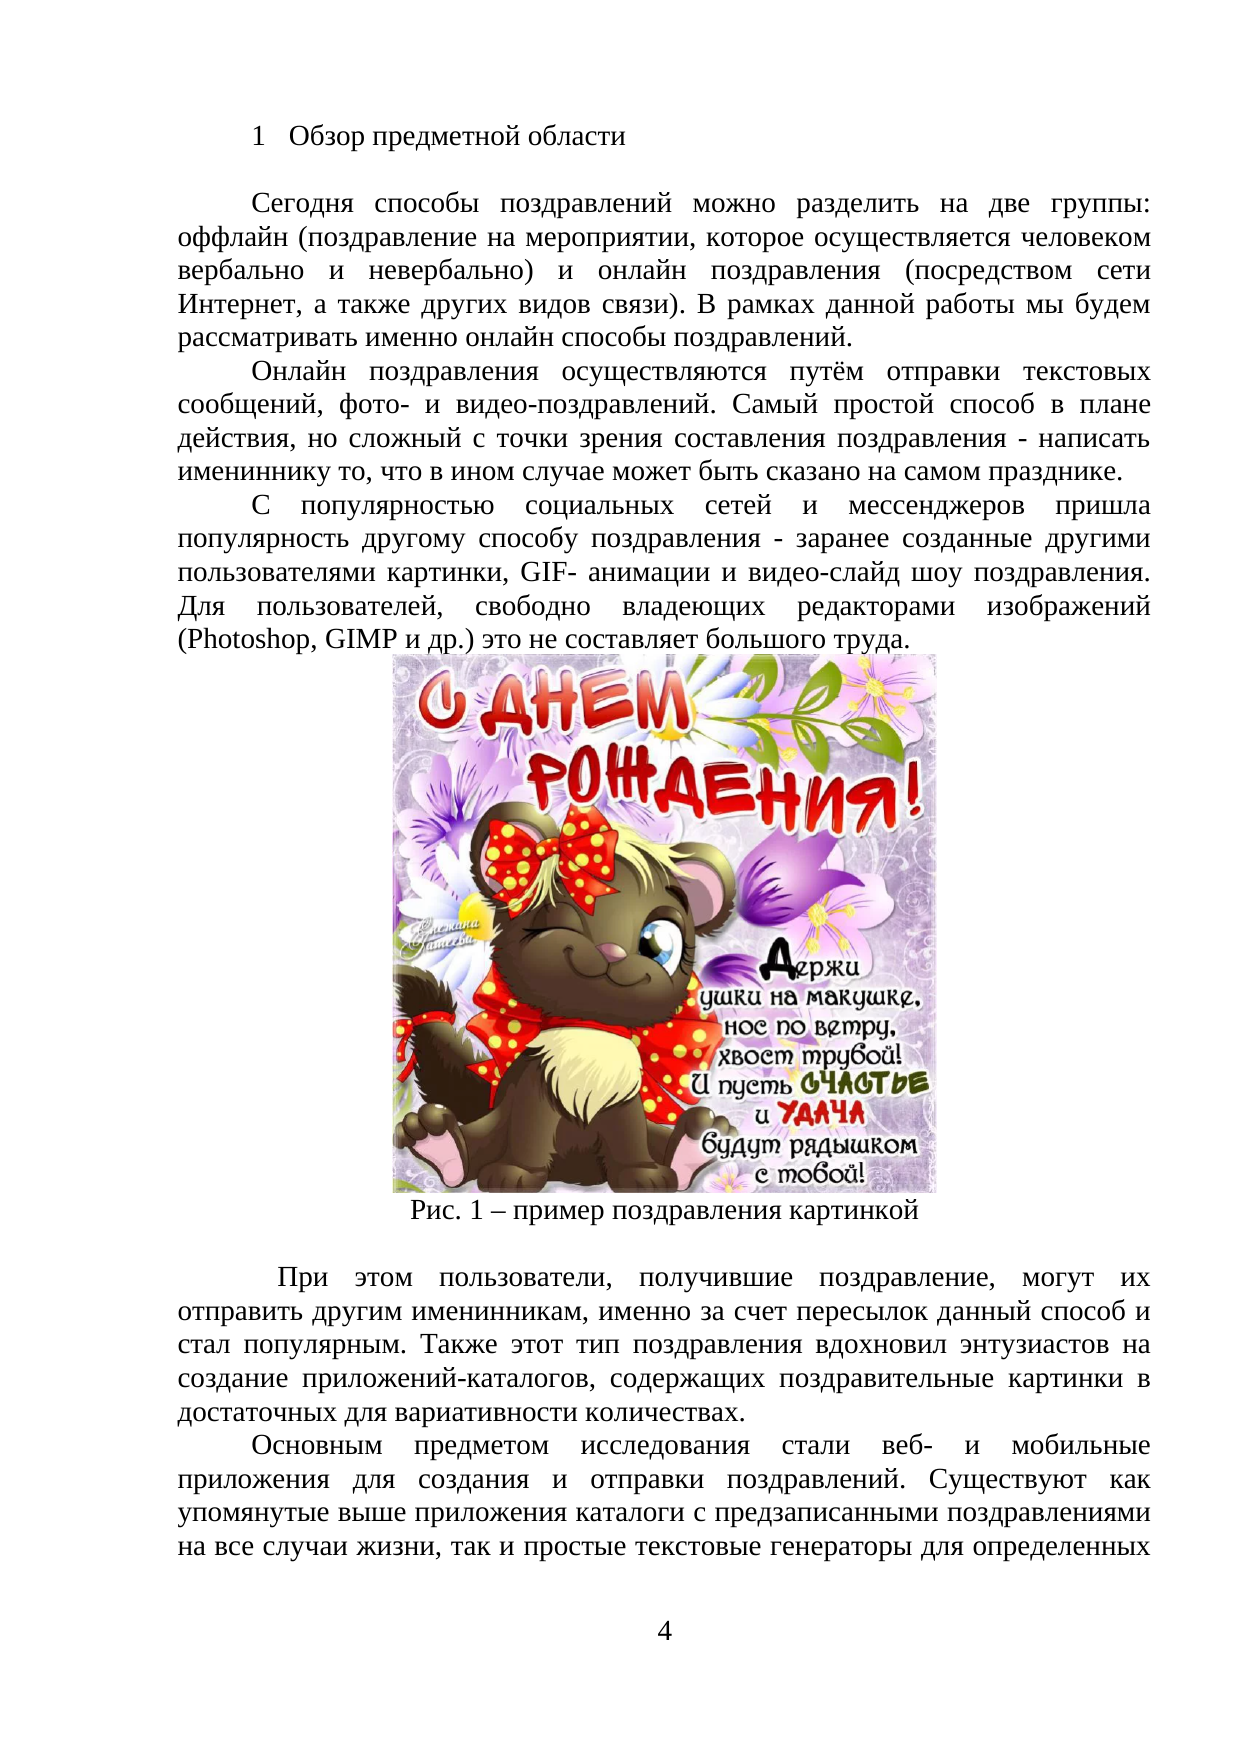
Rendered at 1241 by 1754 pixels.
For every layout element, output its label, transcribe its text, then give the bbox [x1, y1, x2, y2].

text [177, 1427, 1152, 1561]
subtitle Обзор предметной области [251, 118, 1152, 152]
text При этом пользователи, получившие поздравление, могут их отправить другим именинникам, именно за счет пересылок данный способ и стал популярным. Также этот тип поздравления вдохновил энтузиастов на создание приложений-каталогов, содержащих поздравительные картинки в достаточных для вариативности количествах. [177, 1259, 1152, 1427]
text С популярностью социальных сетей и мессенджеров пришла популярность другому способу поздравления - заранее созданные другими пользователями картинки, GIF- анимации и видео-слайд шоу поздравления. Для пользователей, свободно владеющих редакторами изображений (Photoshop, GIMP и др.) это не составляет большого труда. [177, 487, 1152, 655]
picture [392, 654, 937, 1193]
text Сегодня способы поздравлений можно разделить на две группы: оффлайн (поздравление на мероприятии, которое осуществляется человеком вербально и невербально) и онлайн поздравления (посредством сети Интернет, а также других видов связи). В рамках данной работы мы будем рассматривать именно онлайн способы поздравлений. [177, 185, 1152, 353]
text Онлайн поздравления осуществляются путём отправки текстовых сообщений, фото- и видео-поздравлений. Самый простой способ в плане действия, но сложный с точки зрения составления поздравления - написать имениннику то, что в ином случае может быть сказано на самом празднике. [177, 353, 1152, 487]
text Рис. 1 – пример поздравления картинкой [177, 1192, 1152, 1226]
